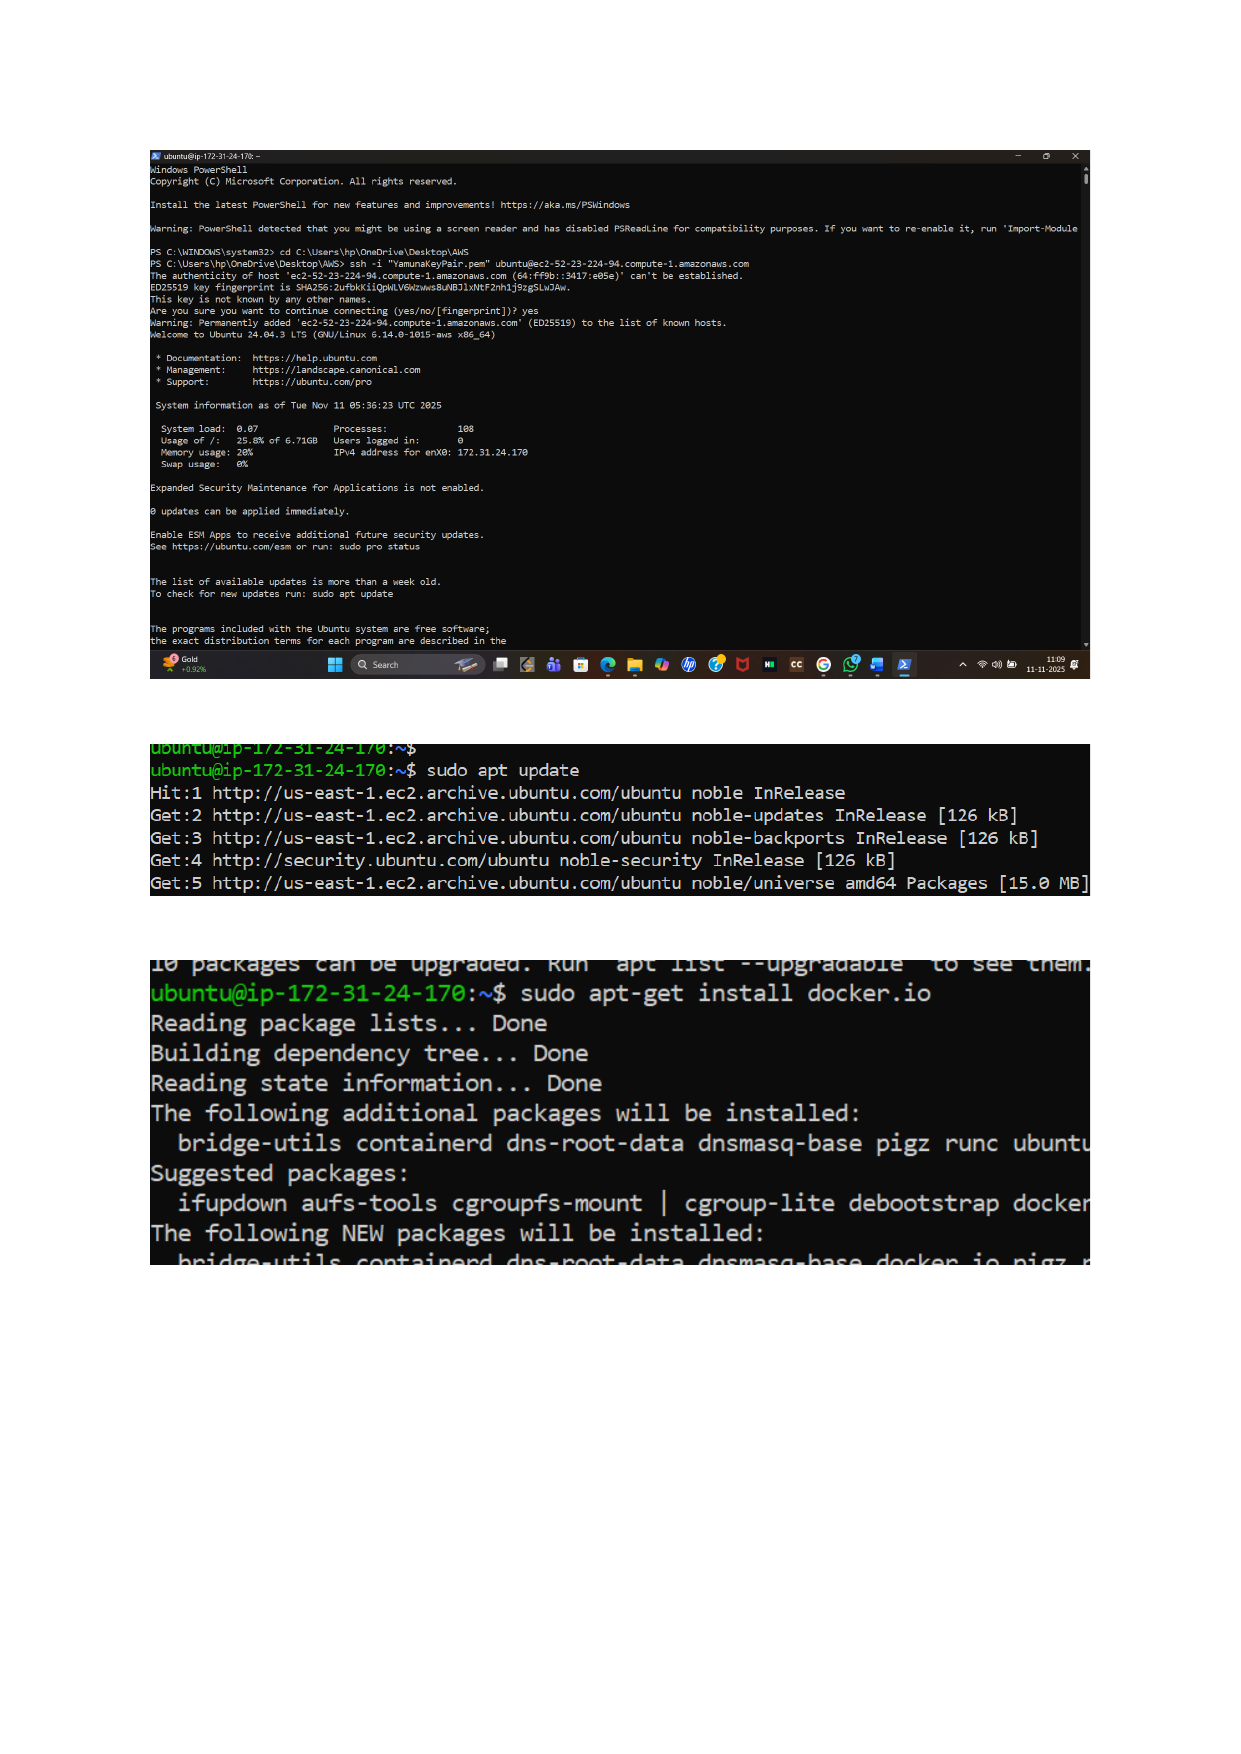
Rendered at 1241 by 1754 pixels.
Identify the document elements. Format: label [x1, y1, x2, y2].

picture [150, 960, 1091, 1265]
picture [150, 150, 1091, 679]
picture [150, 744, 1091, 896]
